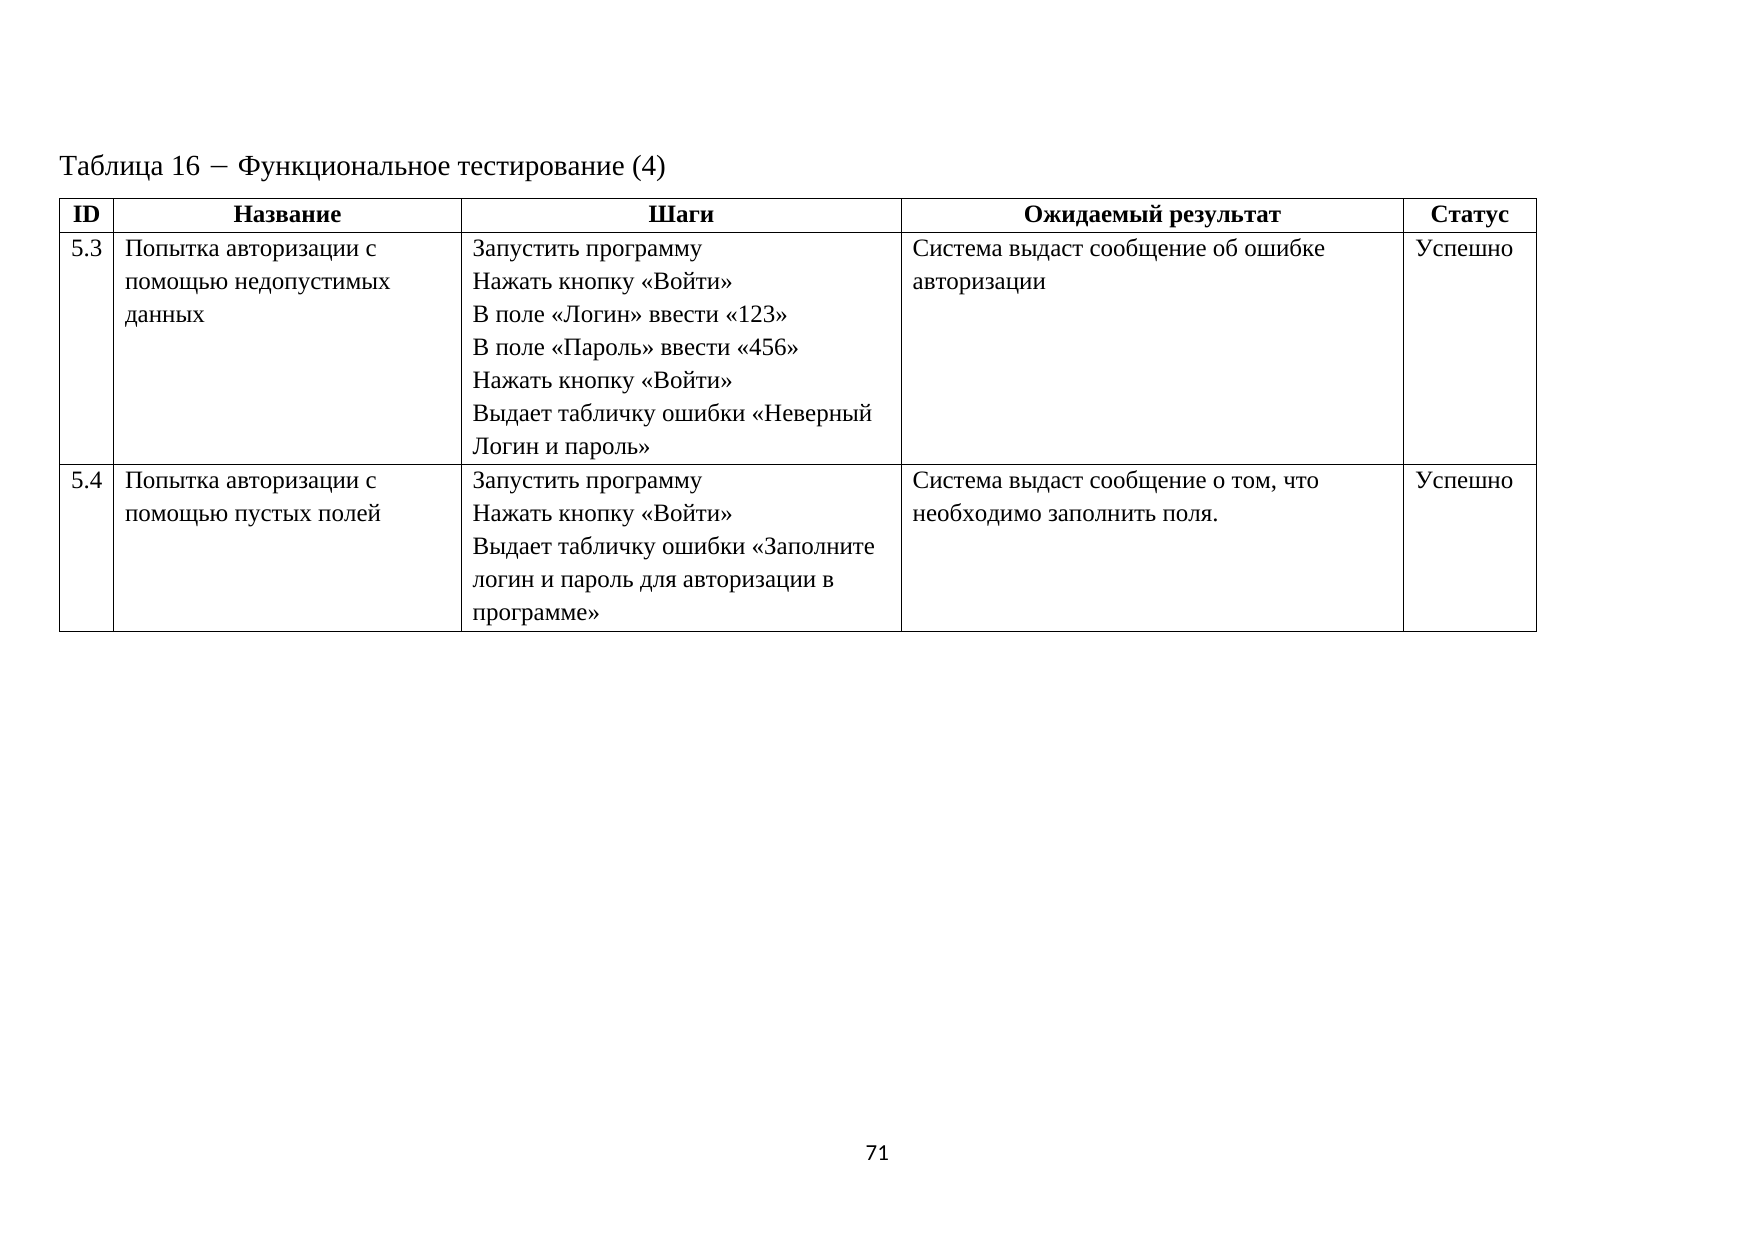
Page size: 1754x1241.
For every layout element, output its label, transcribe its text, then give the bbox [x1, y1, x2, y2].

table_header ID [60, 199, 113, 232]
table_header Статус [1404, 199, 1536, 232]
table_cell Попытка авторизации с помощью пустых полей [114, 465, 461, 631]
table_cell Попытка авторизации с помощью недопустимых данных [114, 233, 461, 464]
table_cell 5.4 [60, 465, 113, 631]
table_cell Система выдаст сообщение об ошибке авторизации [902, 233, 1403, 464]
table_header Шаги [462, 199, 901, 232]
table_cell Запустить программу Нажать кнопку «Войти» Выдает табличку ошибки «Заполните логин и пароль для авторизации в программе» [462, 465, 901, 631]
table_cell Успешно [1404, 233, 1536, 464]
table_cell Запустить программу Нажать кнопку «Войти» В поле «Логин» ввести «123» В поле «Пароль» ввести «456» Нажать кнопку «Войти» Выдает табличку ошибки «Неверный Логин и пароль» [462, 233, 901, 464]
text Таблица 16 Функциональное тестирование (4) [59, 148, 1695, 181]
table_cell 5.3 [60, 233, 113, 464]
table_header Название [114, 199, 461, 232]
table_header Ожидаемый результат [902, 199, 1403, 232]
table_cell Успешно [1404, 465, 1536, 631]
table_cell Система выдаст сообщение о том, что необходимо заполнить поля. [902, 465, 1403, 631]
